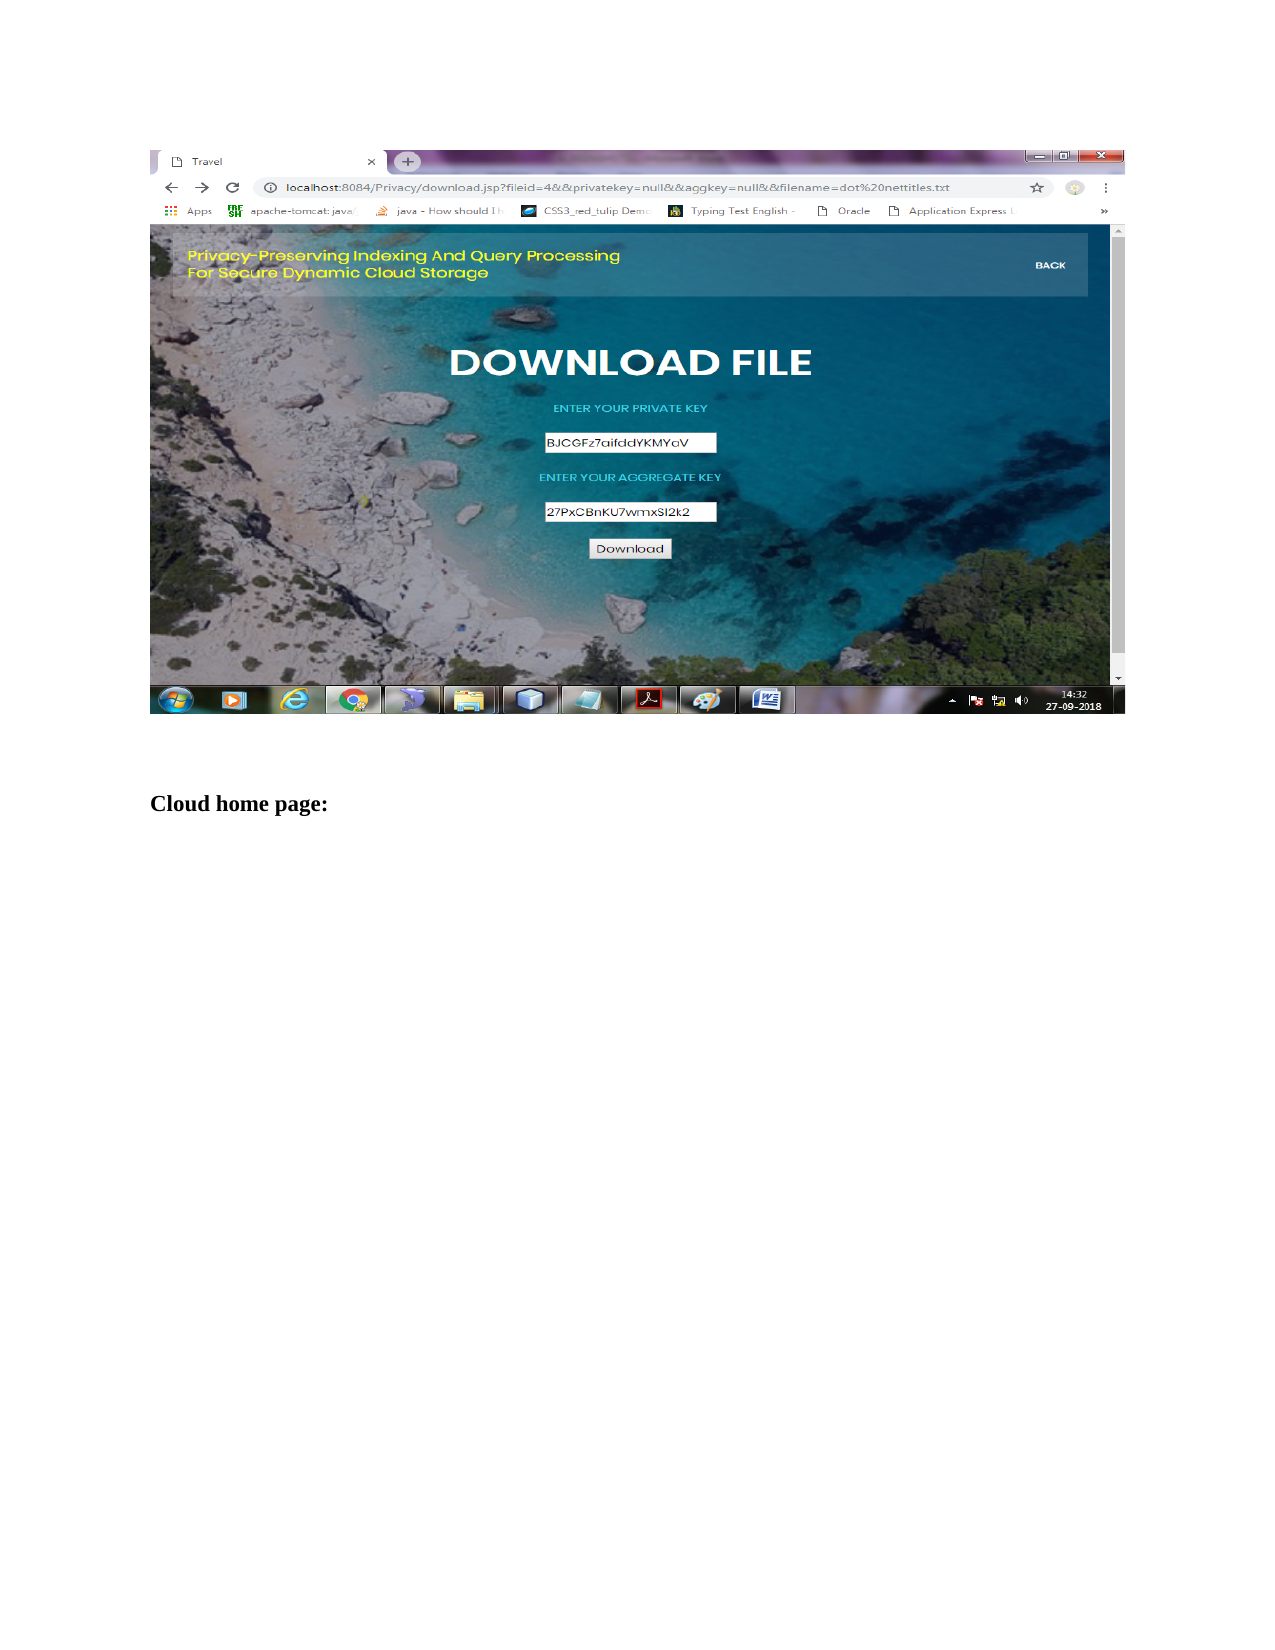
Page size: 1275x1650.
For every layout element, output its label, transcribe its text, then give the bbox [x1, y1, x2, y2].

text Cloud home page: [150, 790, 1125, 816]
picture [150, 150, 1125, 714]
